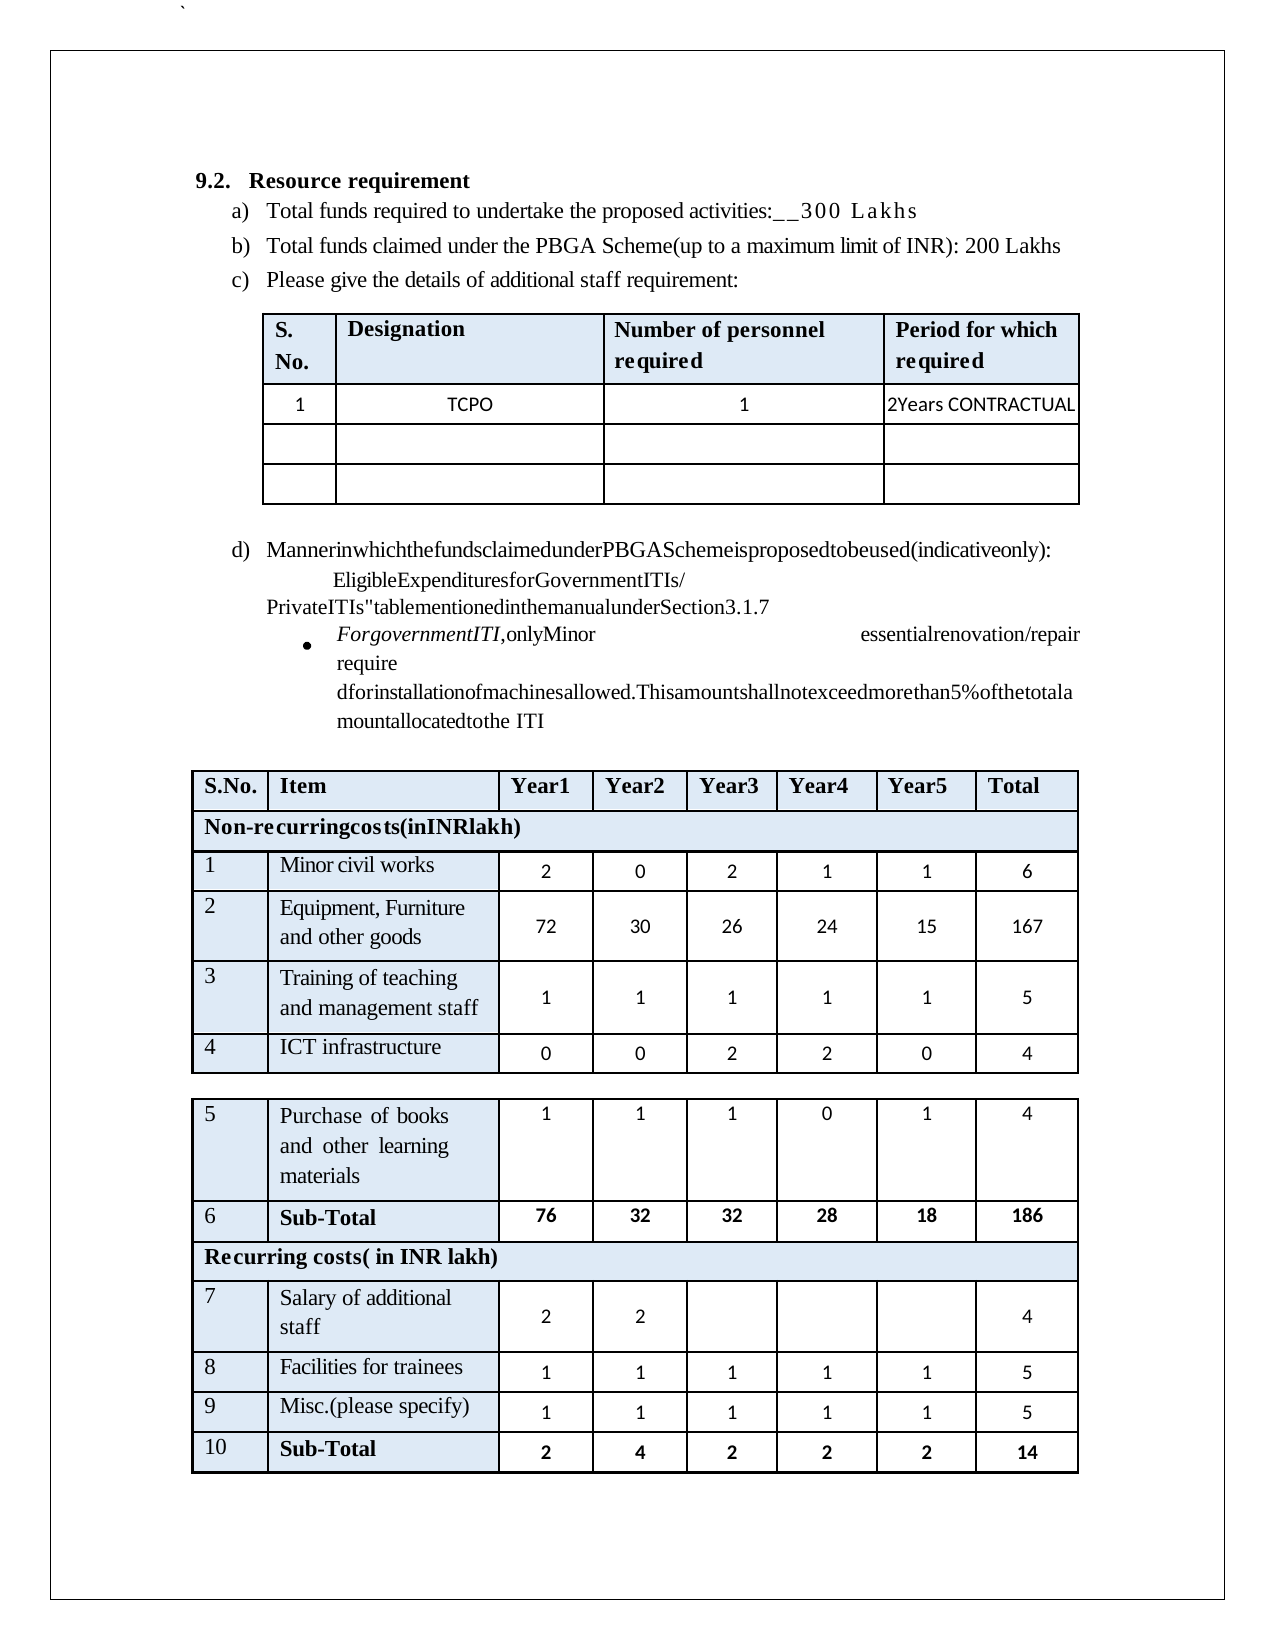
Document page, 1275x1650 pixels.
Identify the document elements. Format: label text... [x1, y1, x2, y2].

table_cell 2 [194, 892, 267, 960]
table_cell Sub-Total [269, 1433, 498, 1471]
table_cell 1 [688, 962, 776, 1032]
table_header Designation [337, 315, 603, 383]
table_cell [605, 465, 883, 502]
table_cell [885, 425, 1078, 463]
table_cell 76 [500, 1202, 592, 1241]
table_header Period for which required [885, 315, 1078, 383]
table_header Number of personnel required [605, 315, 883, 383]
table_cell 1 [878, 962, 975, 1032]
table_cell [878, 1282, 975, 1351]
table_cell 2 [778, 1035, 876, 1072]
table_cell 2 [778, 1433, 876, 1471]
table_cell 0 [594, 1035, 686, 1072]
table_cell 1 [688, 1393, 776, 1431]
table_cell 6 [194, 1202, 267, 1241]
table_cell 1 [264, 385, 335, 422]
table_cell 2 [688, 1035, 776, 1072]
table_cell Non-recurringcosts(inINRlakh) [194, 812, 1077, 850]
table_header Year2 [594, 772, 686, 809]
table_header Item [269, 772, 498, 809]
table_header Year1 [500, 772, 592, 809]
table_cell Misc.(please specify) [269, 1393, 498, 1431]
table_header Year3 [688, 772, 776, 809]
table_cell 72 [500, 892, 592, 960]
table_cell 167 [977, 892, 1077, 960]
table_cell 2 [594, 1282, 686, 1351]
table_cell 0 [594, 853, 686, 889]
table_cell [885, 465, 1078, 502]
table_header S. No. [264, 315, 335, 383]
table_cell 1 [778, 1393, 876, 1431]
table_header 1 [594, 1100, 686, 1200]
table_cell Equipment, Furniture and other goods [269, 892, 498, 960]
table_header 4 [977, 1100, 1077, 1200]
list MannerinwhichthefundsclaimedunderPBGASchemeisproposedtobeused(indicativeonly): [231, 536, 1079, 562]
table_cell 32 [594, 1202, 686, 1241]
table_header 1 [500, 1100, 592, 1200]
table_cell 1 [500, 1393, 592, 1431]
table_cell 5 [977, 1353, 1077, 1391]
table_cell 1 [194, 853, 267, 889]
table_cell 4 [977, 1035, 1077, 1072]
table_cell 0 [878, 1035, 975, 1072]
list Please give the details of additional staff requirement: [231, 266, 1096, 293]
table_cell 32 [688, 1202, 776, 1241]
table_header S.No. [194, 772, 267, 809]
table_cell 5 [977, 1393, 1077, 1431]
text ForgovernmentITI,onlyMinor essentialrenovation/repair requiredforinstallationofmachinesallowed.Thisamountshallnotexceedmorethan5%ofthetotalamountallocatedtothe ITI [337, 621, 1080, 733]
table_header 5 [194, 1100, 267, 1200]
table_header Total [977, 772, 1077, 809]
table_cell 1 [778, 853, 876, 889]
table_cell 30 [594, 892, 686, 960]
table_cell 2Years CONTRACTUAL [885, 385, 1078, 422]
table_cell 1 [605, 385, 883, 422]
table_cell 5 [977, 962, 1077, 1032]
table_cell [337, 425, 603, 463]
table_header Year5 [878, 772, 975, 809]
table_cell Minor civil works [269, 853, 498, 889]
table_cell 28 [778, 1202, 876, 1241]
table_cell 24 [778, 892, 876, 960]
table_cell [778, 1282, 876, 1351]
table_cell 1 [878, 1353, 975, 1391]
table_cell Sub-Total [269, 1202, 498, 1241]
table_cell 10 [194, 1433, 267, 1471]
table_cell [264, 465, 335, 502]
list Total funds required to undertake the proposed activities:__300 Lakhs [231, 197, 1096, 224]
table_cell 4 [977, 1282, 1077, 1351]
table_cell 2 [500, 853, 592, 889]
table_cell 2 [500, 1282, 592, 1351]
table_cell 9 [194, 1393, 267, 1431]
table_cell 1 [878, 1393, 975, 1431]
table_cell [605, 425, 883, 463]
table_cell [337, 465, 603, 502]
table_cell 0 [500, 1035, 592, 1072]
table_cell 4 [594, 1433, 686, 1471]
table_header 1 [688, 1100, 776, 1200]
table_cell 2 [500, 1433, 592, 1471]
table_cell 1 [594, 1353, 686, 1391]
table_cell 7 [194, 1282, 267, 1351]
table_cell 1 [594, 962, 686, 1032]
table_cell 186 [977, 1202, 1077, 1241]
table_cell 26 [688, 892, 776, 960]
table_cell 8 [194, 1353, 267, 1391]
table_cell 1 [500, 962, 592, 1032]
table_header Year4 [778, 772, 876, 809]
list Total funds claimed under the PBGA Scheme(up to a maximum limit of INR): 200 Lakhs [231, 232, 1096, 258]
table_cell 1 [594, 1393, 686, 1431]
table_cell Facilities for trainees [269, 1353, 498, 1391]
table_cell 1 [778, 962, 876, 1032]
text EligibleExpendituresforGovernmentITIs/PrivateITIs"tablementionedinthemanualunderSection3.1.7 [266, 567, 1032, 619]
table_cell 1 [688, 1353, 776, 1391]
subtitle Resource requirement [195, 168, 1096, 194]
table_cell Recurring costs( in INR lakh) [194, 1243, 1077, 1280]
table_cell 1 [500, 1353, 592, 1391]
table_header 0 [778, 1100, 876, 1200]
table_header 1 [878, 1100, 975, 1200]
table_cell Training of teaching and management staff [269, 962, 498, 1032]
table_cell 15 [878, 892, 975, 960]
table_cell 4 [194, 1035, 267, 1072]
table_cell 1 [778, 1353, 876, 1391]
table_cell [264, 425, 335, 463]
table_cell 3 [194, 962, 267, 1032]
table_cell TCPO [337, 385, 603, 422]
table_cell [688, 1282, 776, 1351]
table_cell 18 [878, 1202, 975, 1241]
table_cell 2 [688, 853, 776, 889]
table_header Purchase of books and other learning materials [269, 1100, 498, 1200]
table_cell ICT infrastructure [269, 1035, 498, 1072]
table_cell 6 [977, 853, 1077, 889]
table_cell 2 [688, 1433, 776, 1471]
table_cell Salary of additional staff [269, 1282, 498, 1351]
table_cell 14 [977, 1433, 1077, 1471]
table_cell 2 [878, 1433, 975, 1471]
table_cell 1 [878, 853, 975, 889]
